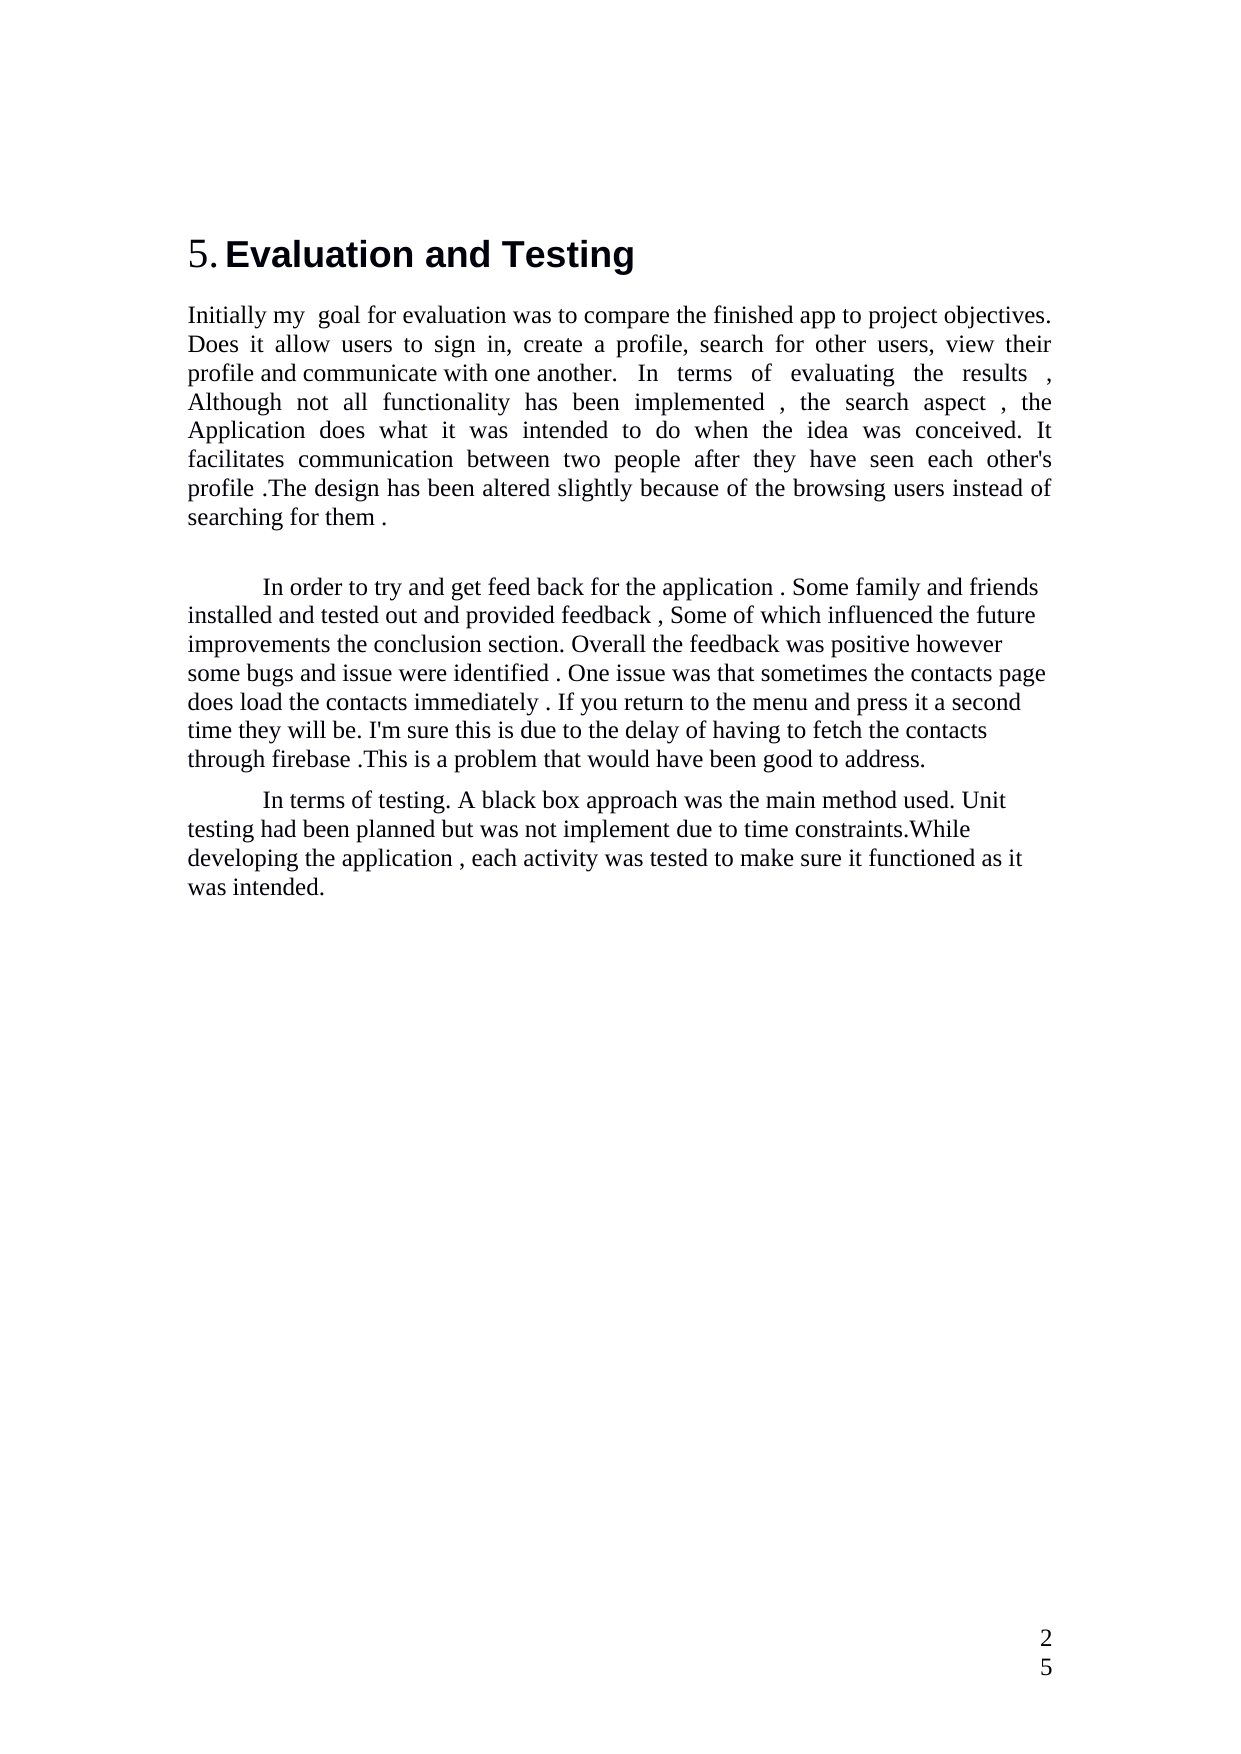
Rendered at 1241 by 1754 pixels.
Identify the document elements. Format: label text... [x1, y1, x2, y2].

text In order to try and get feed back for the application . Some family and friends installed and tested out and provided feedback , Some of which influenced the future improvements the conclusion section. Overall the feedback was positive however some bugs and issue were identified . One issue was that sometimes the contacts page does load the contacts immediately . If you return to the menu and press it a second time they will be. I'm sure this is due to the delay of having to fetch the contacts through firebase .This is a problem that would have been good to address. [187, 572, 1053, 773]
text Initially my goal for evaluation was to compare the finished app to project objectives. Does it allow users to sign in, create a profile, search for other users, view their profile and communicate with one another. In terms of evaluating the results , Although not all functionality has been implemented , the search aspect , the Application does what it was intended to do when the idea was conceived. It facilitates communication between two people after they have seen each other's profile .The design has been altered slightly because of the browsing users instead of searching for them . [187, 301, 1053, 531]
subtitle Evaluation and Testing [187, 229, 1053, 277]
text In terms of testing. A black box approach was the main method used. Unit testing had been planned but was not implement due to time constraints.While developing the application , each activity was tested to make sure it functioned as it was intended. [187, 786, 1053, 901]
